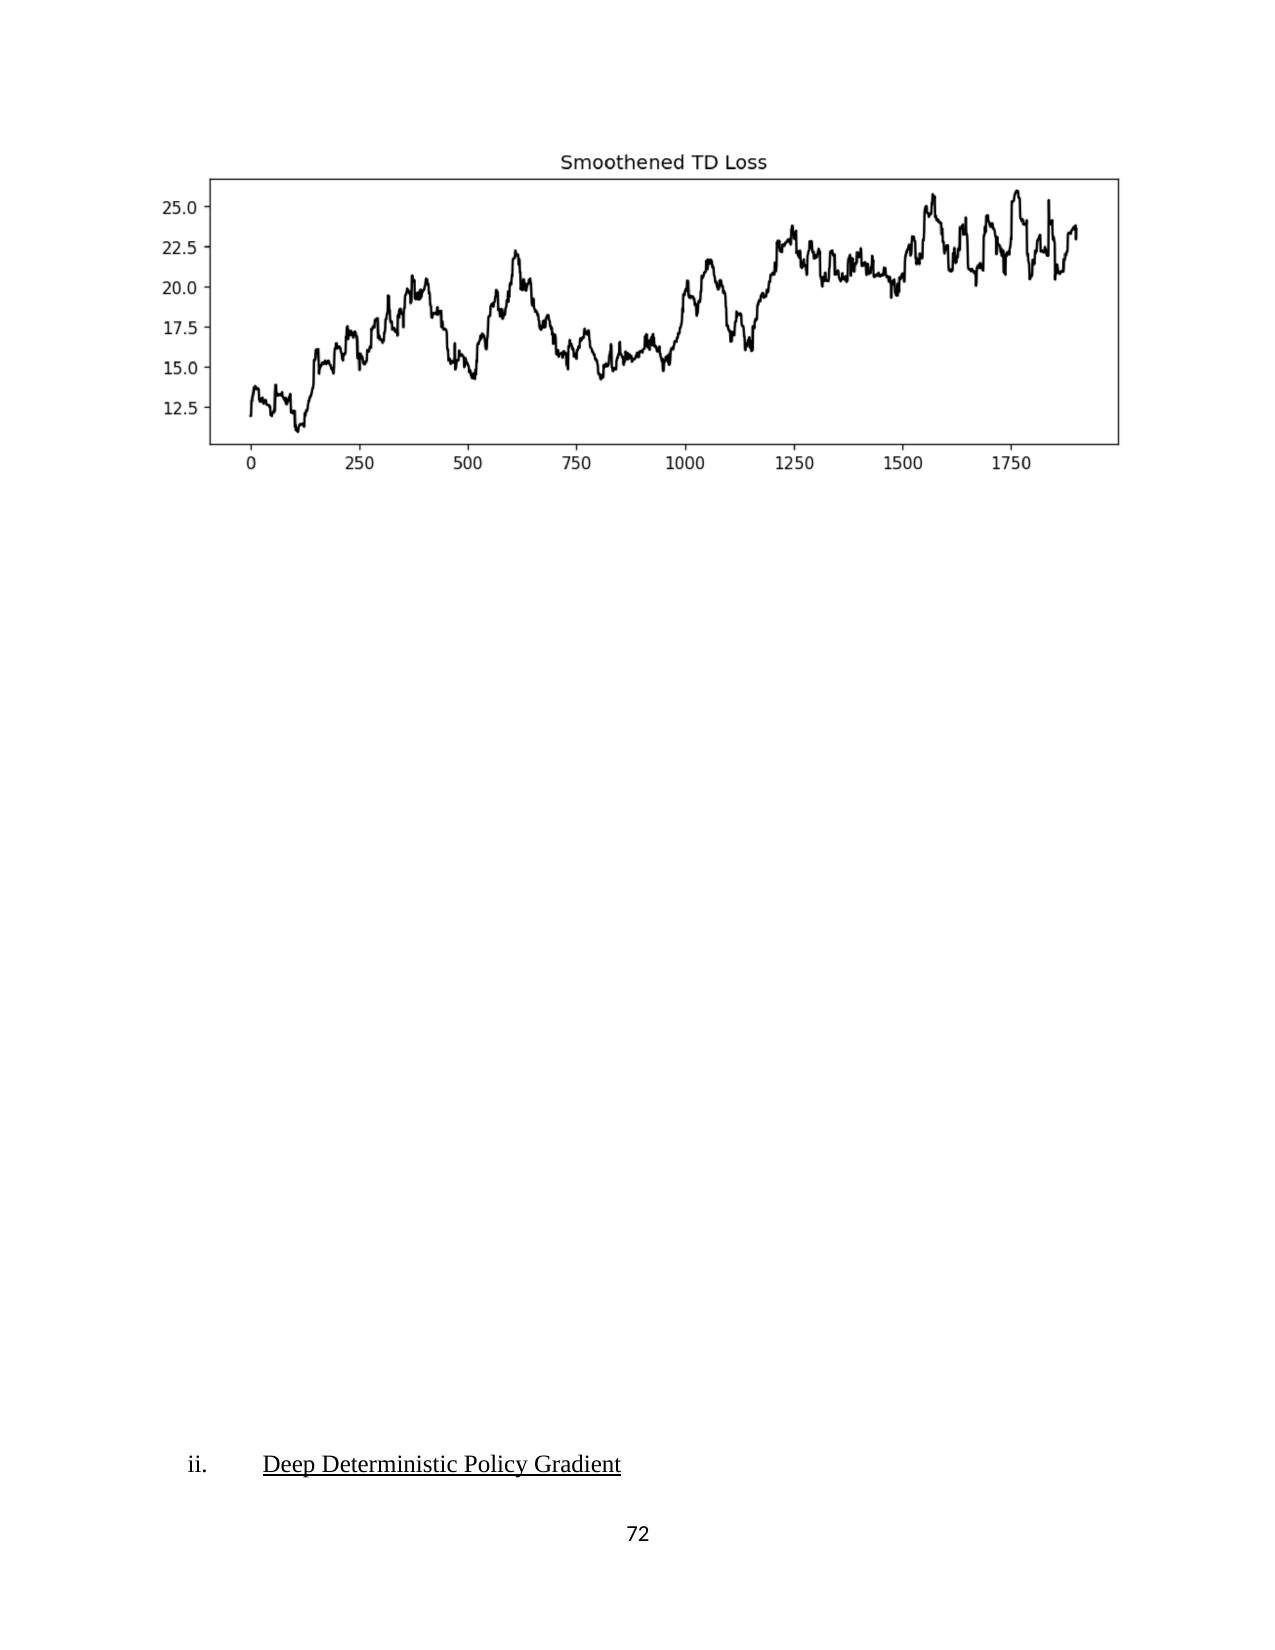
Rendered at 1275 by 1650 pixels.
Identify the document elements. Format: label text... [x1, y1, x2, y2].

list Deep Deterministic Policy Gradient [187, 1449, 1125, 1478]
picture [150, 150, 1125, 479]
